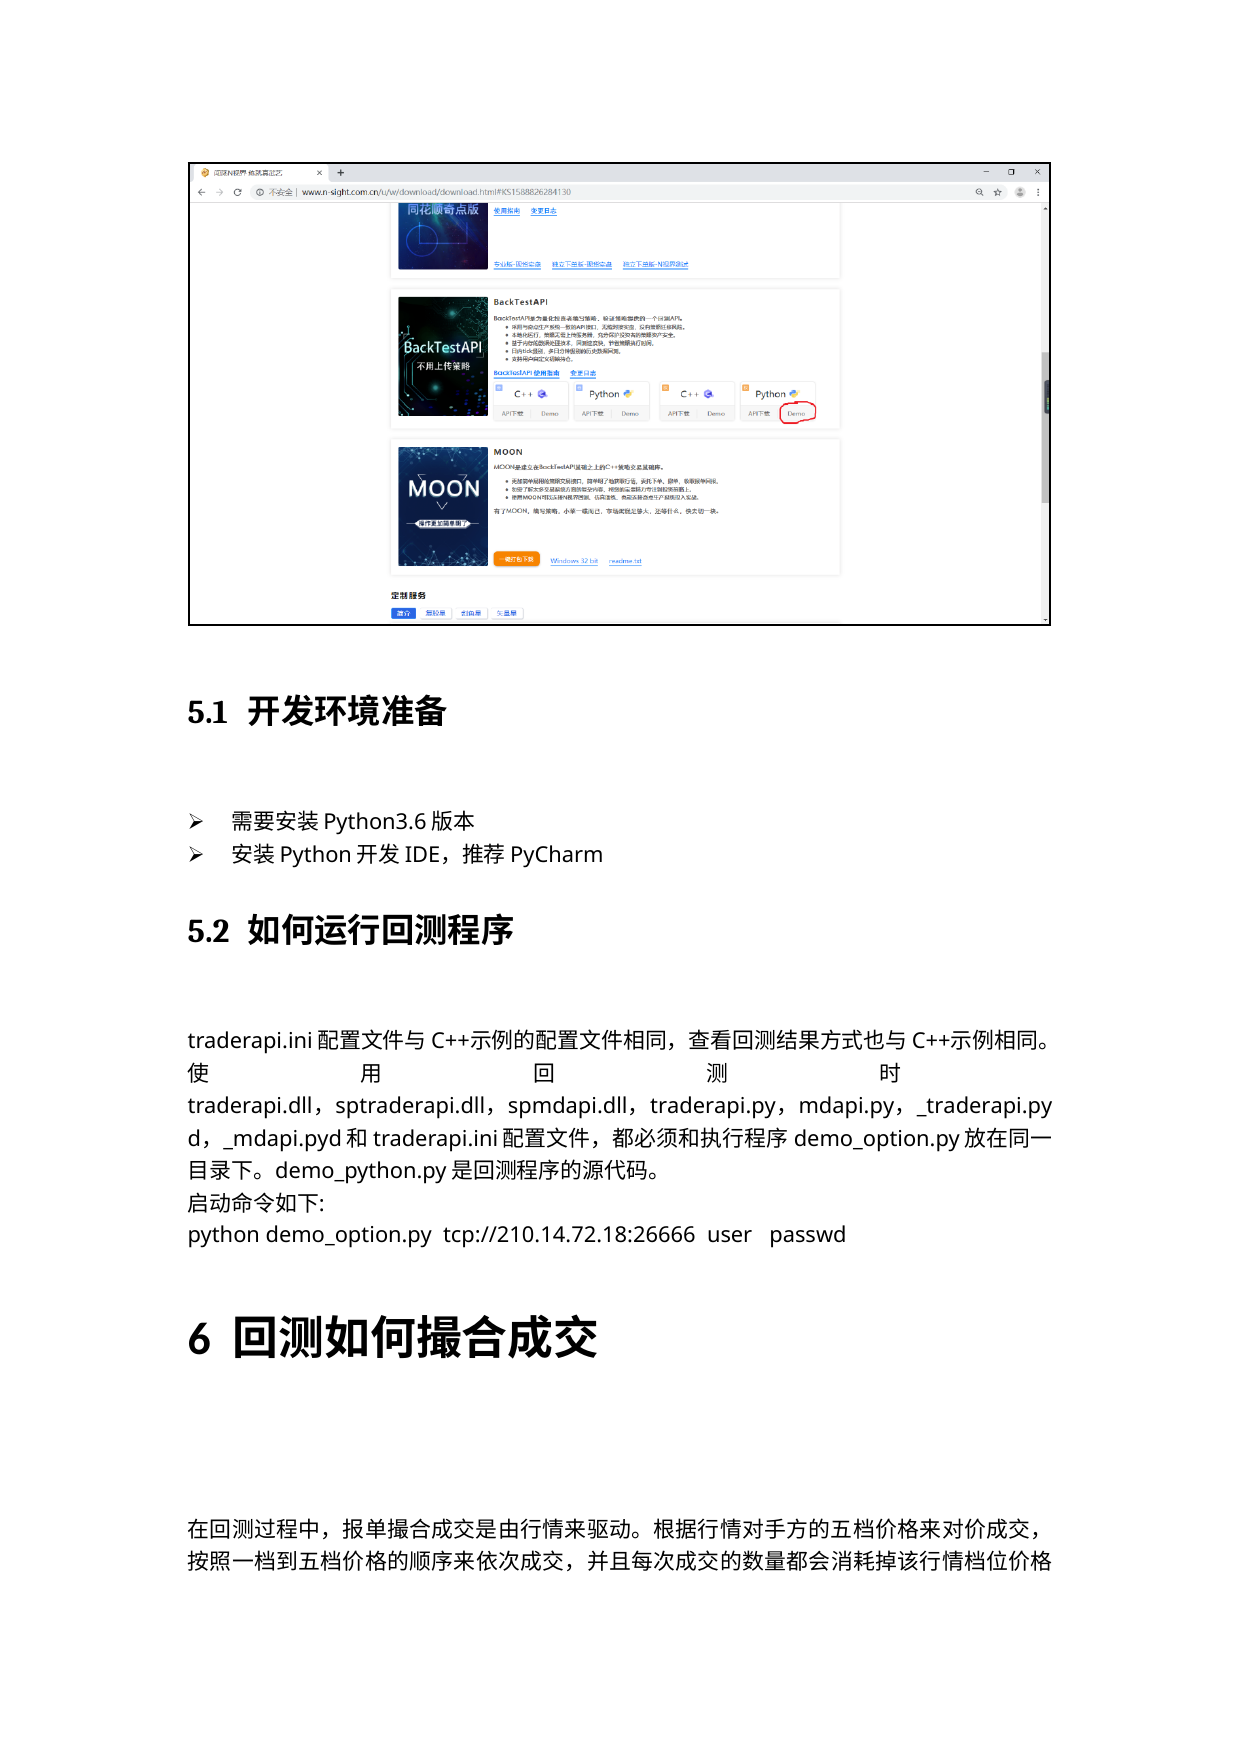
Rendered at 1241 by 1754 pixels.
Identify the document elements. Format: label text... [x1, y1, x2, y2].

list 需要安装Python3.6版本 [187, 804, 1053, 836]
text traderapi.ini配置文件与C++示例的配置文件相同，查看回测结果方式也与C++示例相同。 [187, 1023, 1053, 1056]
picture [190, 164, 1049, 624]
subtitle 回测如何撮合成交 [187, 1286, 1053, 1383]
list 安装Python开发IDE，推荐PyCharm [187, 836, 1053, 869]
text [187, 1511, 1053, 1576]
subtitle 开发环境准备 [187, 677, 1053, 742]
text 启动命令如下: [187, 1186, 1053, 1218]
text 使用回测时，traderapi.dll，sptraderapi.dll，spmdapi.dll，traderapi.py，mdapi.py，_traderapi.pyd，_mdapi.pyd和traderapi.ini配置文件，都必须和执行程序demo_option.py放在同一目录下。demo_python.py是回测程序的源代码。 [187, 1056, 1053, 1186]
subtitle 如何运行回测程序 [187, 896, 1053, 961]
text python demo_option.py tcp://210.14.72.18:26666 user passwd [187, 1218, 1053, 1251]
